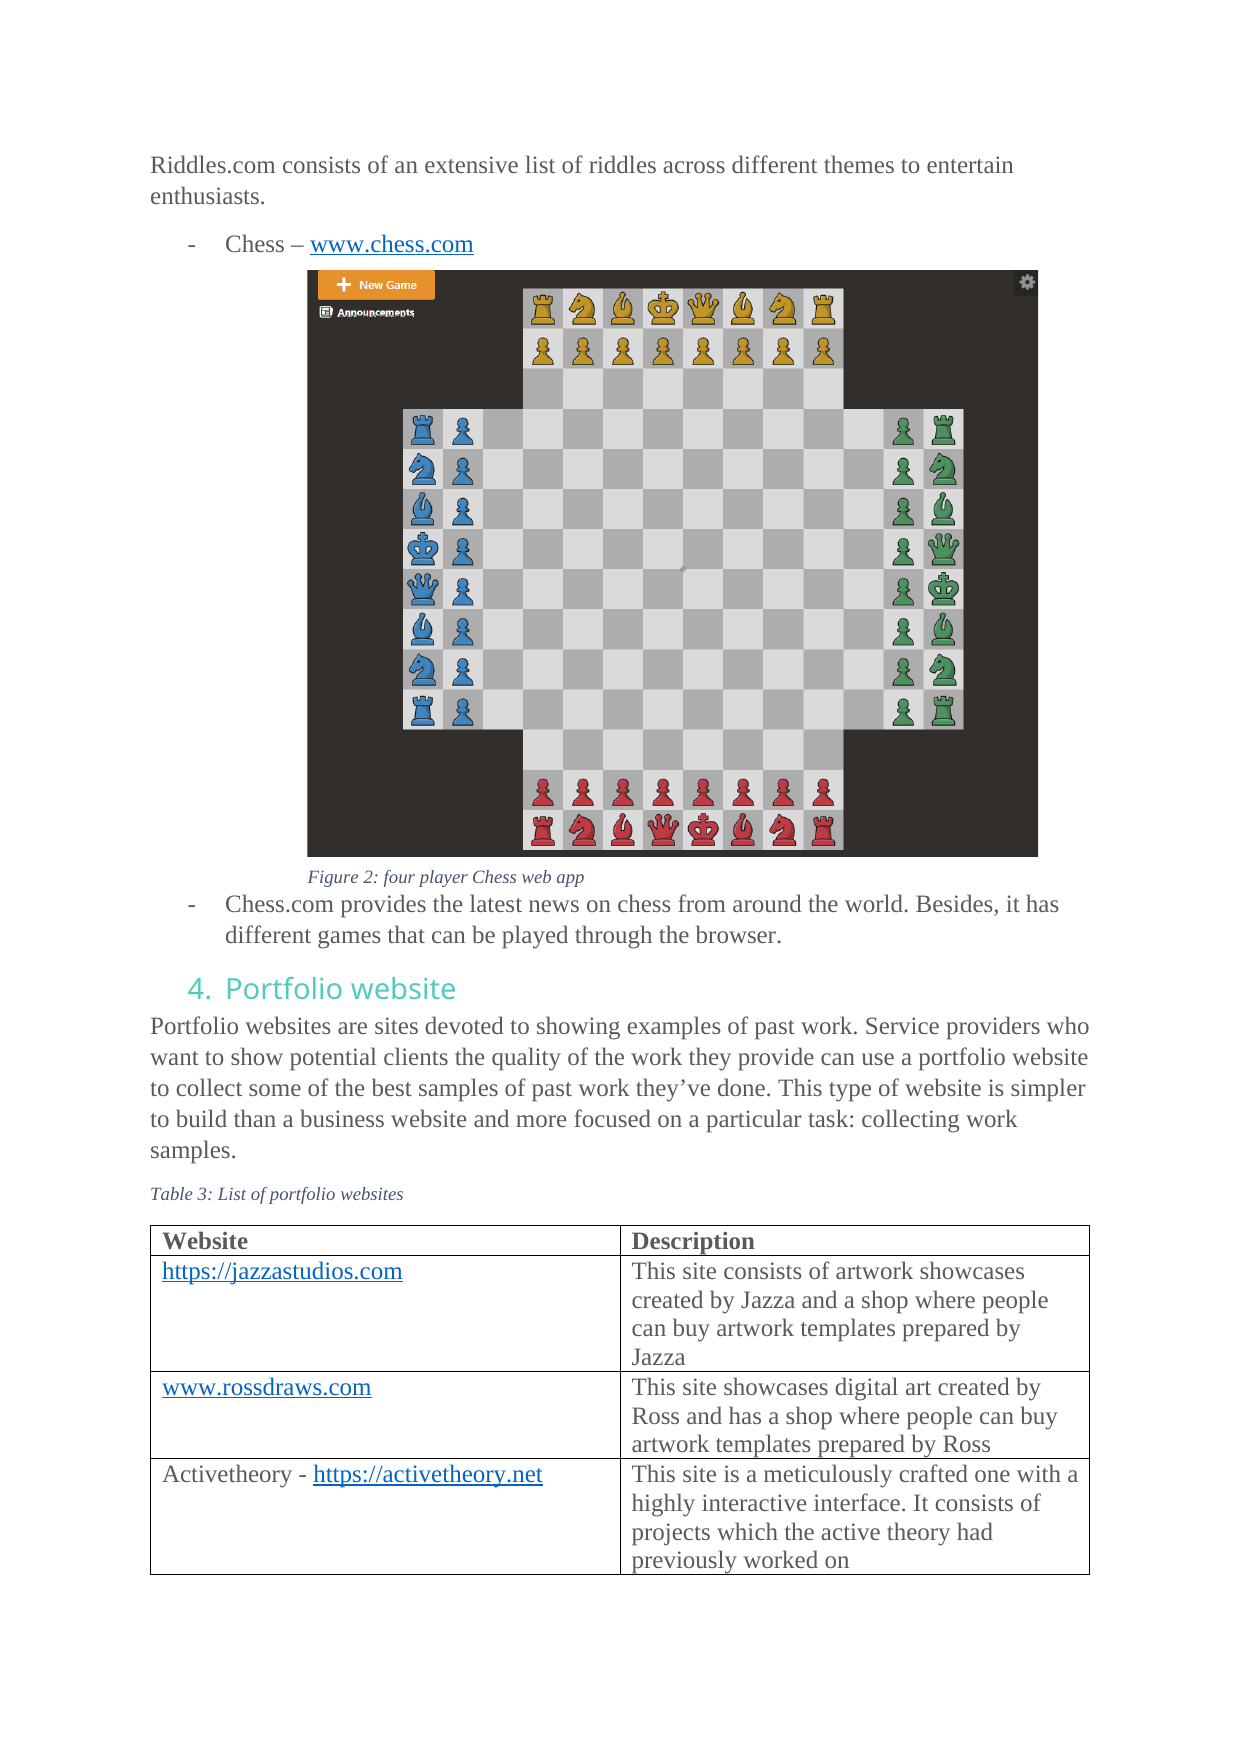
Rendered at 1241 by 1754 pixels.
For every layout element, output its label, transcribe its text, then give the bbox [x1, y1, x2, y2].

text Portfolio websites are sites devoted to showing examples of past work. Service providers who want to show potential clients the quality of the work they provide can use a portfolio website to collect some of the best samples of past work they’ve done. This type of website is simpler to build than a business website and more focused on a particular task: collecting work samples. [150, 1011, 1090, 1164]
table_cell Activetheory - https://activetheory.net [151, 1459, 620, 1574]
text Riddles.com consists of an extensive list of riddles across different themes to entertain enthusiasts. [150, 150, 1090, 210]
table_cell This site consists of artwork showcases created by Jazza and a shop where people can buy artwork templates prepared by Jazza [621, 1256, 1089, 1371]
table_cell This site showcases digital art created by Ross and has a shop where people can buy artwork templates prepared by Ross [621, 1372, 1089, 1458]
table_cell This site is a meticulously crafted one with a highly interactive interface. It consists of projects which the active theory had previously worked on [621, 1459, 1089, 1574]
table_header Website [151, 1226, 620, 1255]
list Chess – www.chess.com [187, 229, 1090, 257]
table_cell https://jazzastudios.com [151, 1256, 620, 1371]
table_cell www.rossdraws.com [151, 1372, 620, 1458]
picture [307, 270, 1039, 857]
text Table 3: List of portfolio websites [150, 1183, 1090, 1204]
subtitle Portfolio website [187, 968, 1090, 1008]
table_header Description [621, 1226, 1089, 1255]
